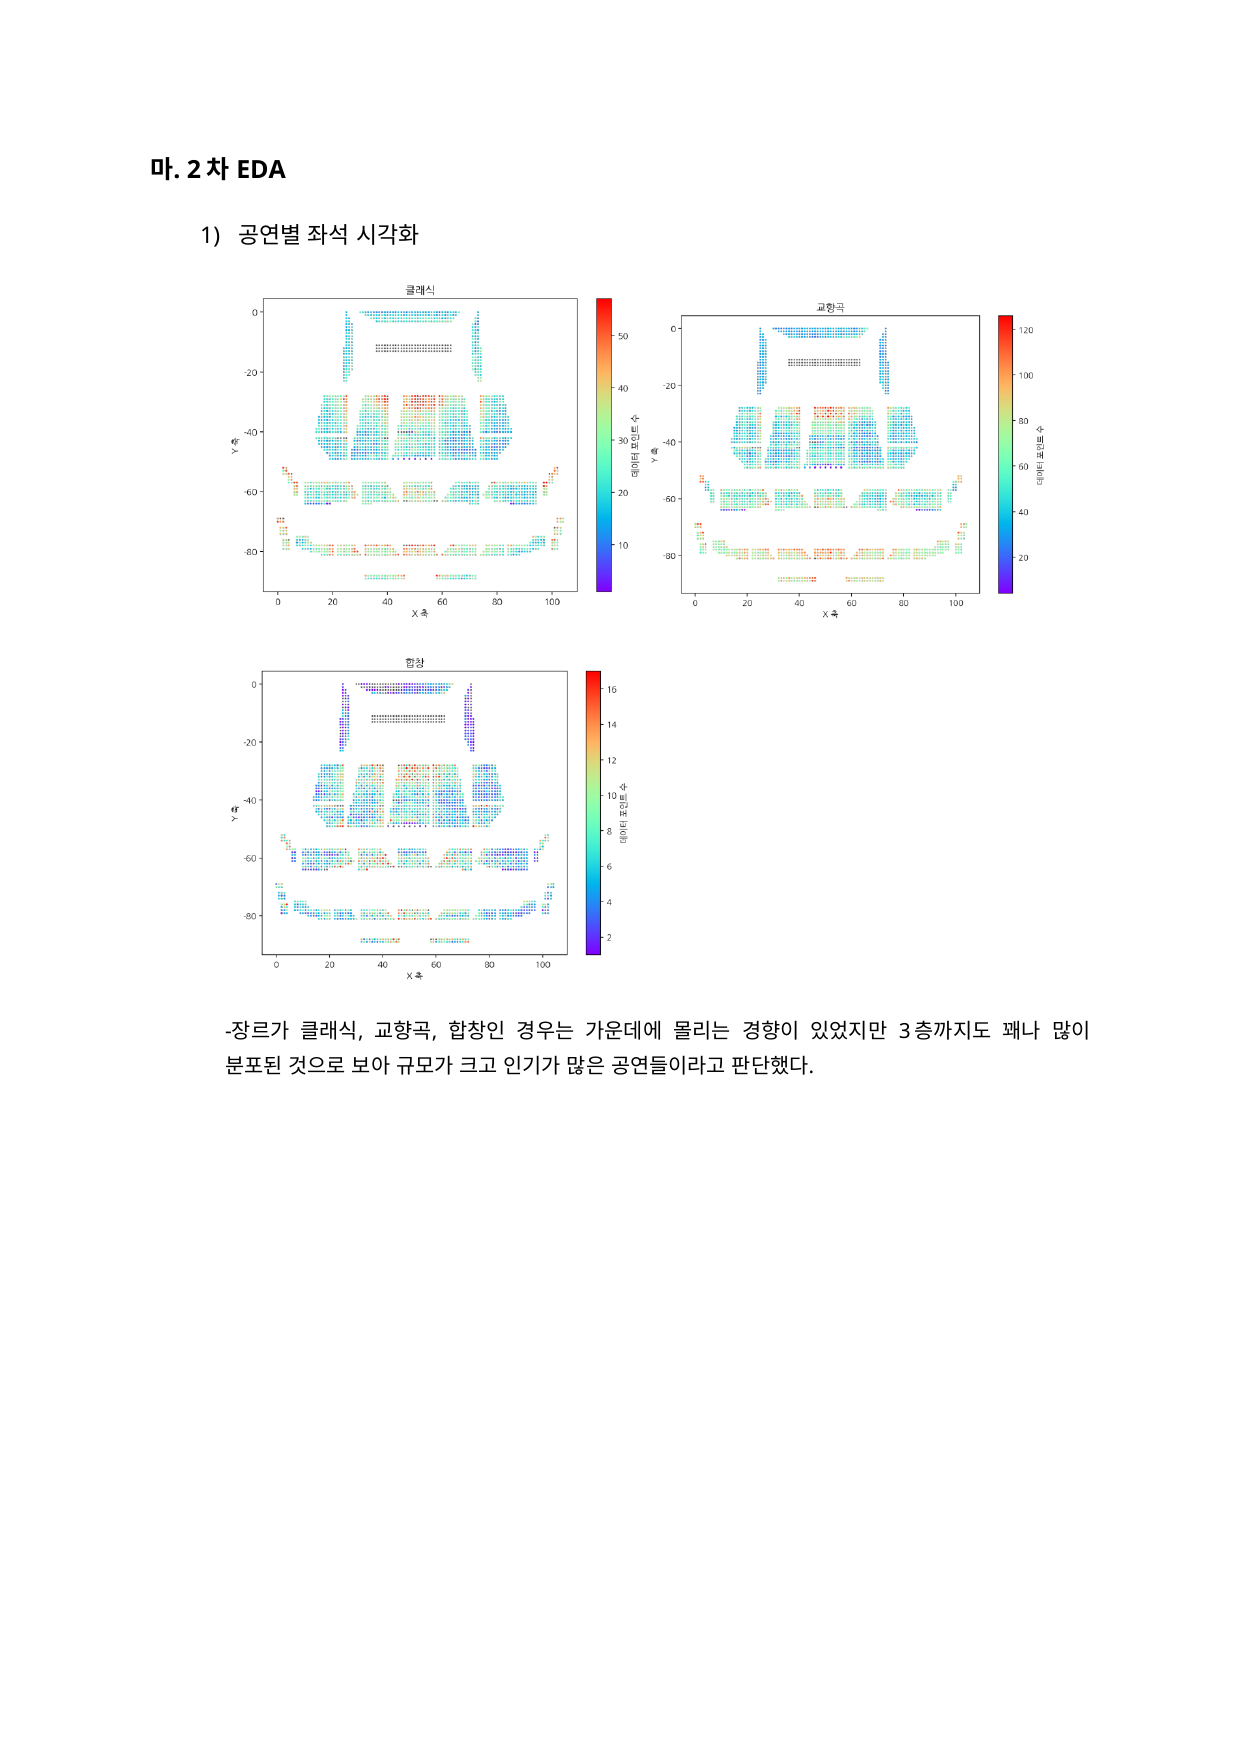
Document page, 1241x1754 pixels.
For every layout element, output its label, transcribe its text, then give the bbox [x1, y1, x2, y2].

text 1) 공연별 좌석 시각화 [200, 217, 1090, 250]
text -장르가 클래식, 교향곡, 합창인 경우는 가운데에 몰리는 경향이 있었지만 3층까지도 꽤나 많이 분포된 것으로 보아 규모가 크고 인기가 많은 공연들이라고 판단했다. [225, 1014, 1090, 1079]
picture [225, 280, 1050, 624]
picture [225, 652, 634, 986]
text 마. 2차 EDA [150, 150, 1090, 186]
